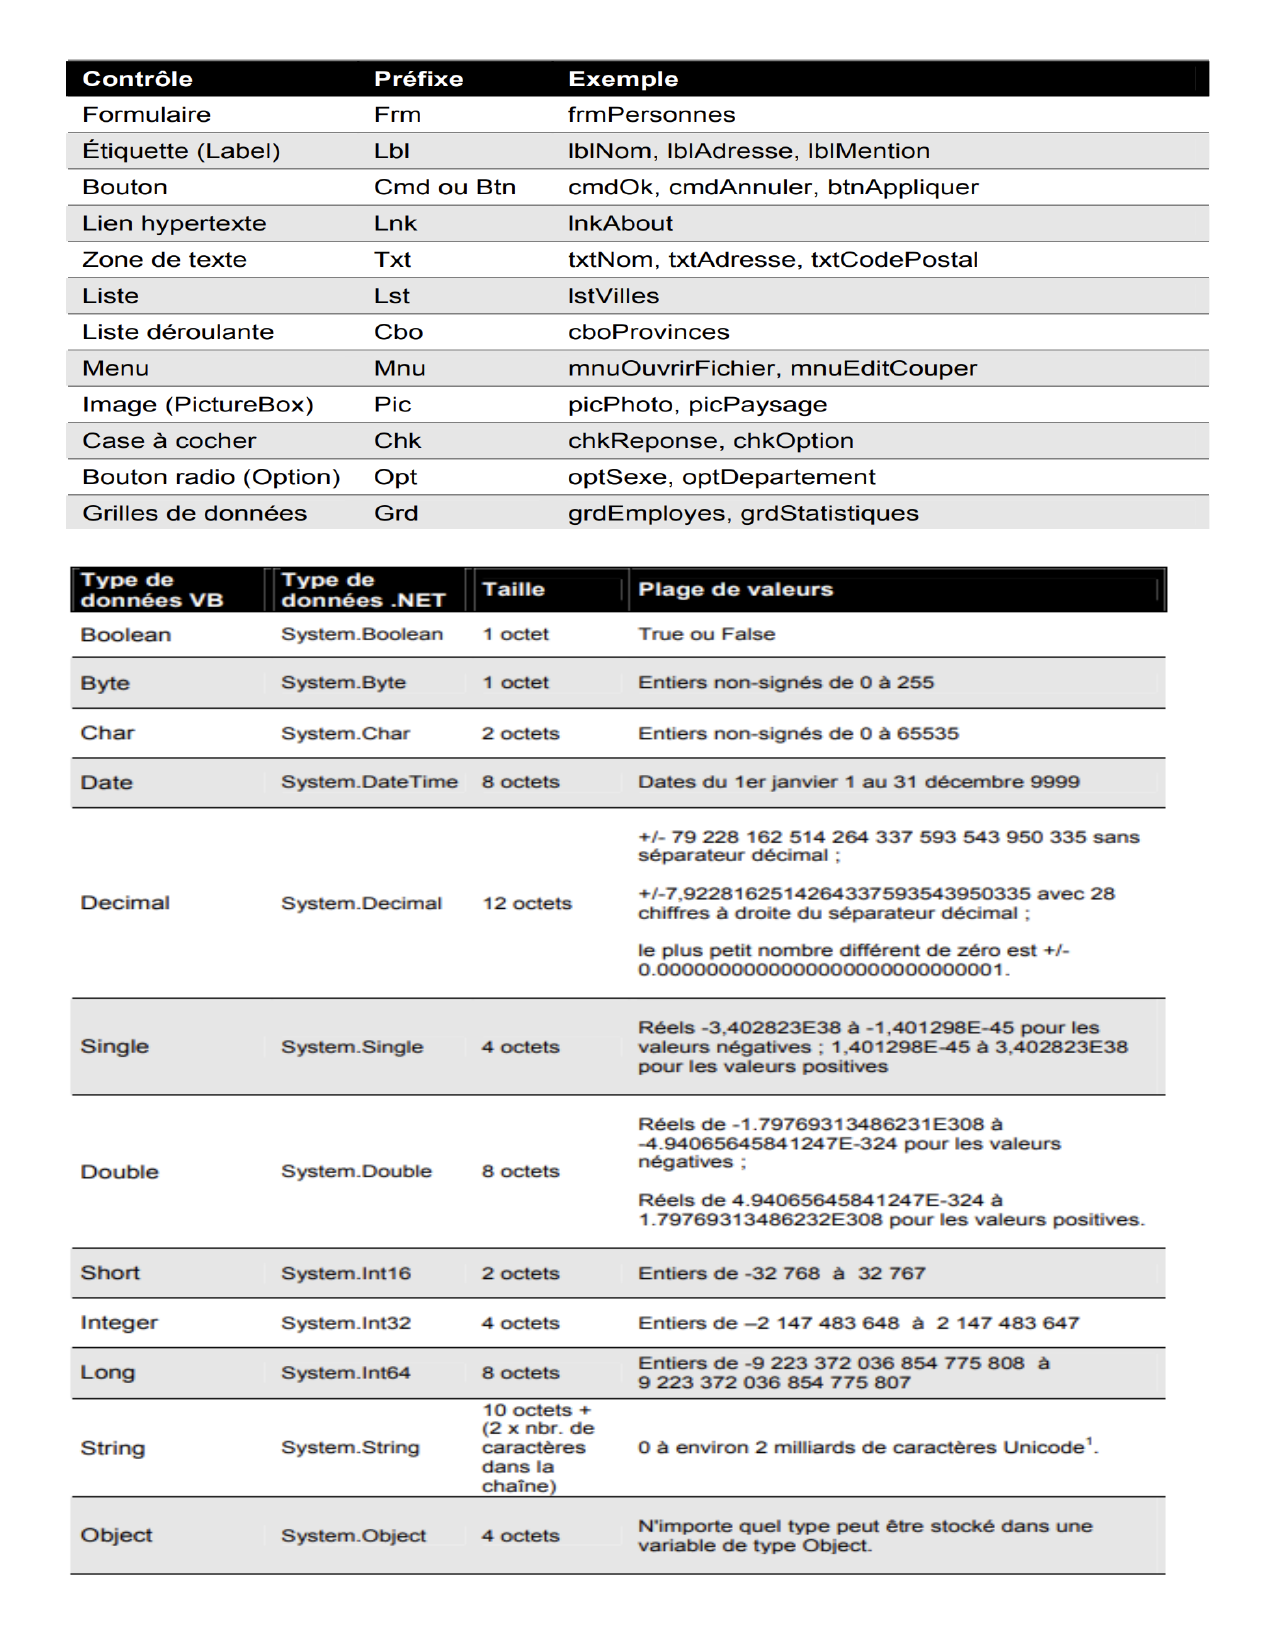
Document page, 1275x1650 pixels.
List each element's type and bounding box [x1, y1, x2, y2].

picture [59, 59, 1216, 529]
picture [59, 561, 1208, 1580]
